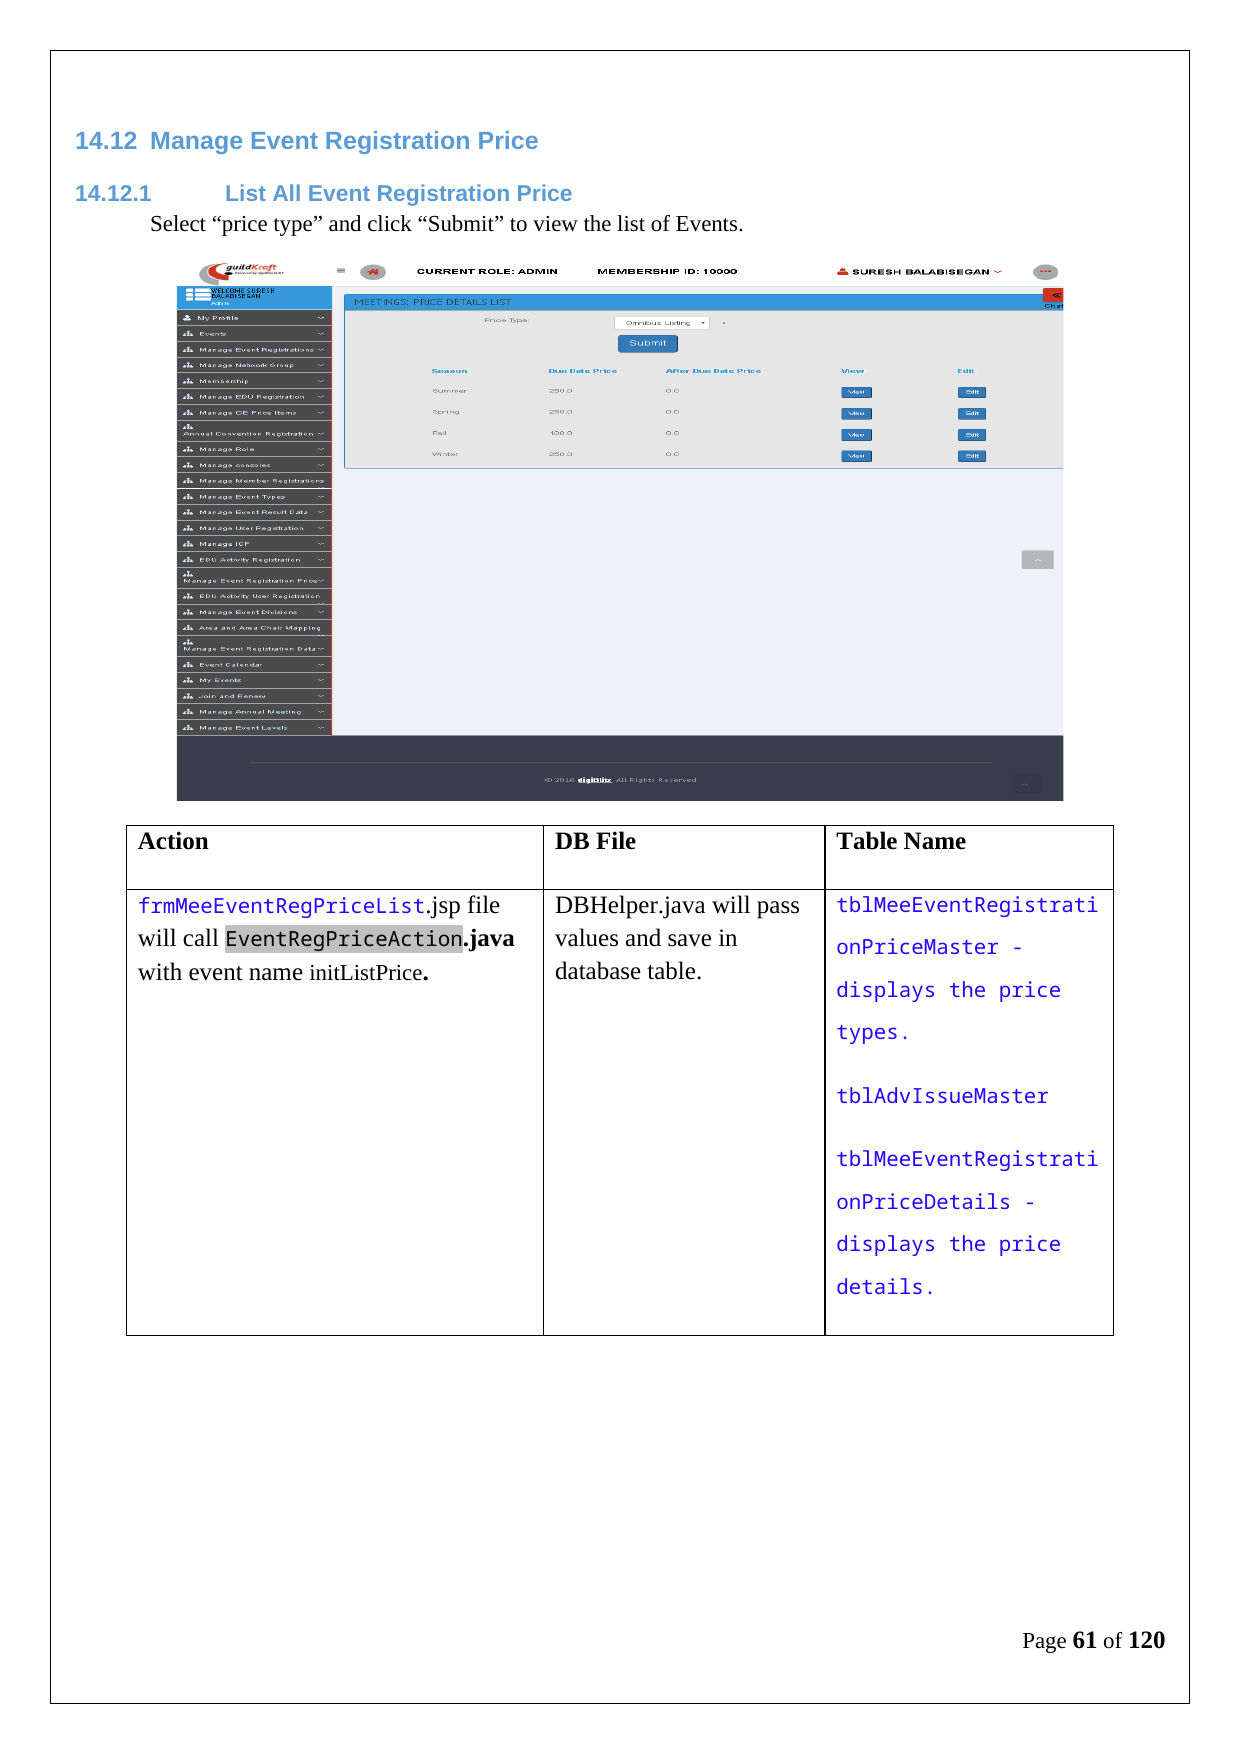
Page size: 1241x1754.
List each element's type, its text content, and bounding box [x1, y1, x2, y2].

table_header Action [127, 826, 543, 889]
table_cell frmMeeEventRegPriceList.jsp file will call EventRegPriceAction.java with event name initListPrice. [127, 890, 543, 1334]
picture [176, 261, 1064, 801]
subtitle Manage Event Registration Price [75, 126, 1165, 155]
table_header Table Name [826, 826, 1113, 889]
table_cell DBHelper.java will pass values and save in database table. [544, 890, 824, 1334]
table_header DB File [544, 826, 824, 889]
table_cell tblMeeEventRegistrationPriceMaster - displays the price types. tblAdvIssueMaster tblMeeEventRegistrationPriceDetails - displays the price details. [826, 890, 1113, 1334]
subtitle List All Event Registration Price [75, 180, 1165, 206]
text Select “price type” and click “Submit” to view the list of Events. [150, 210, 1165, 236]
